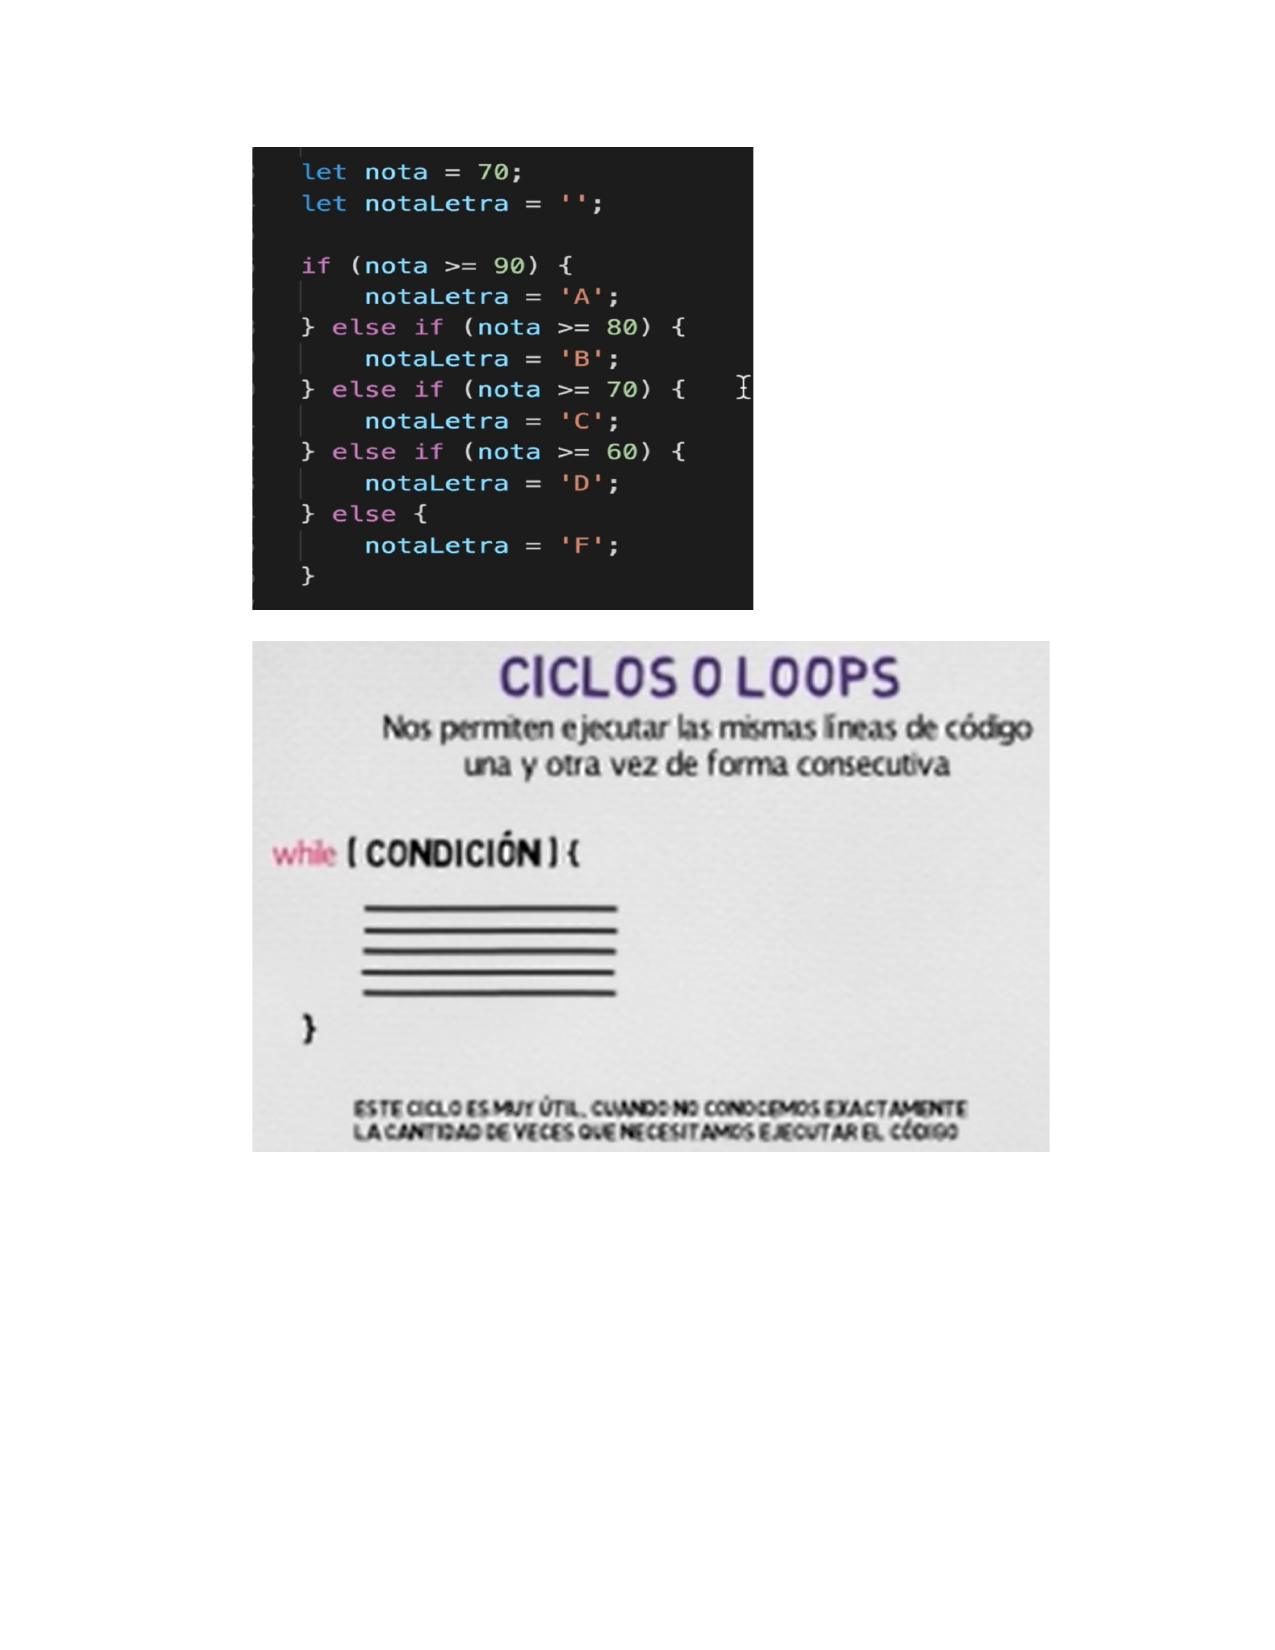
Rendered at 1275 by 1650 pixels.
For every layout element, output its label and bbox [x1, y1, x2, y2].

picture [252, 641, 1050, 1152]
picture [252, 147, 754, 610]
